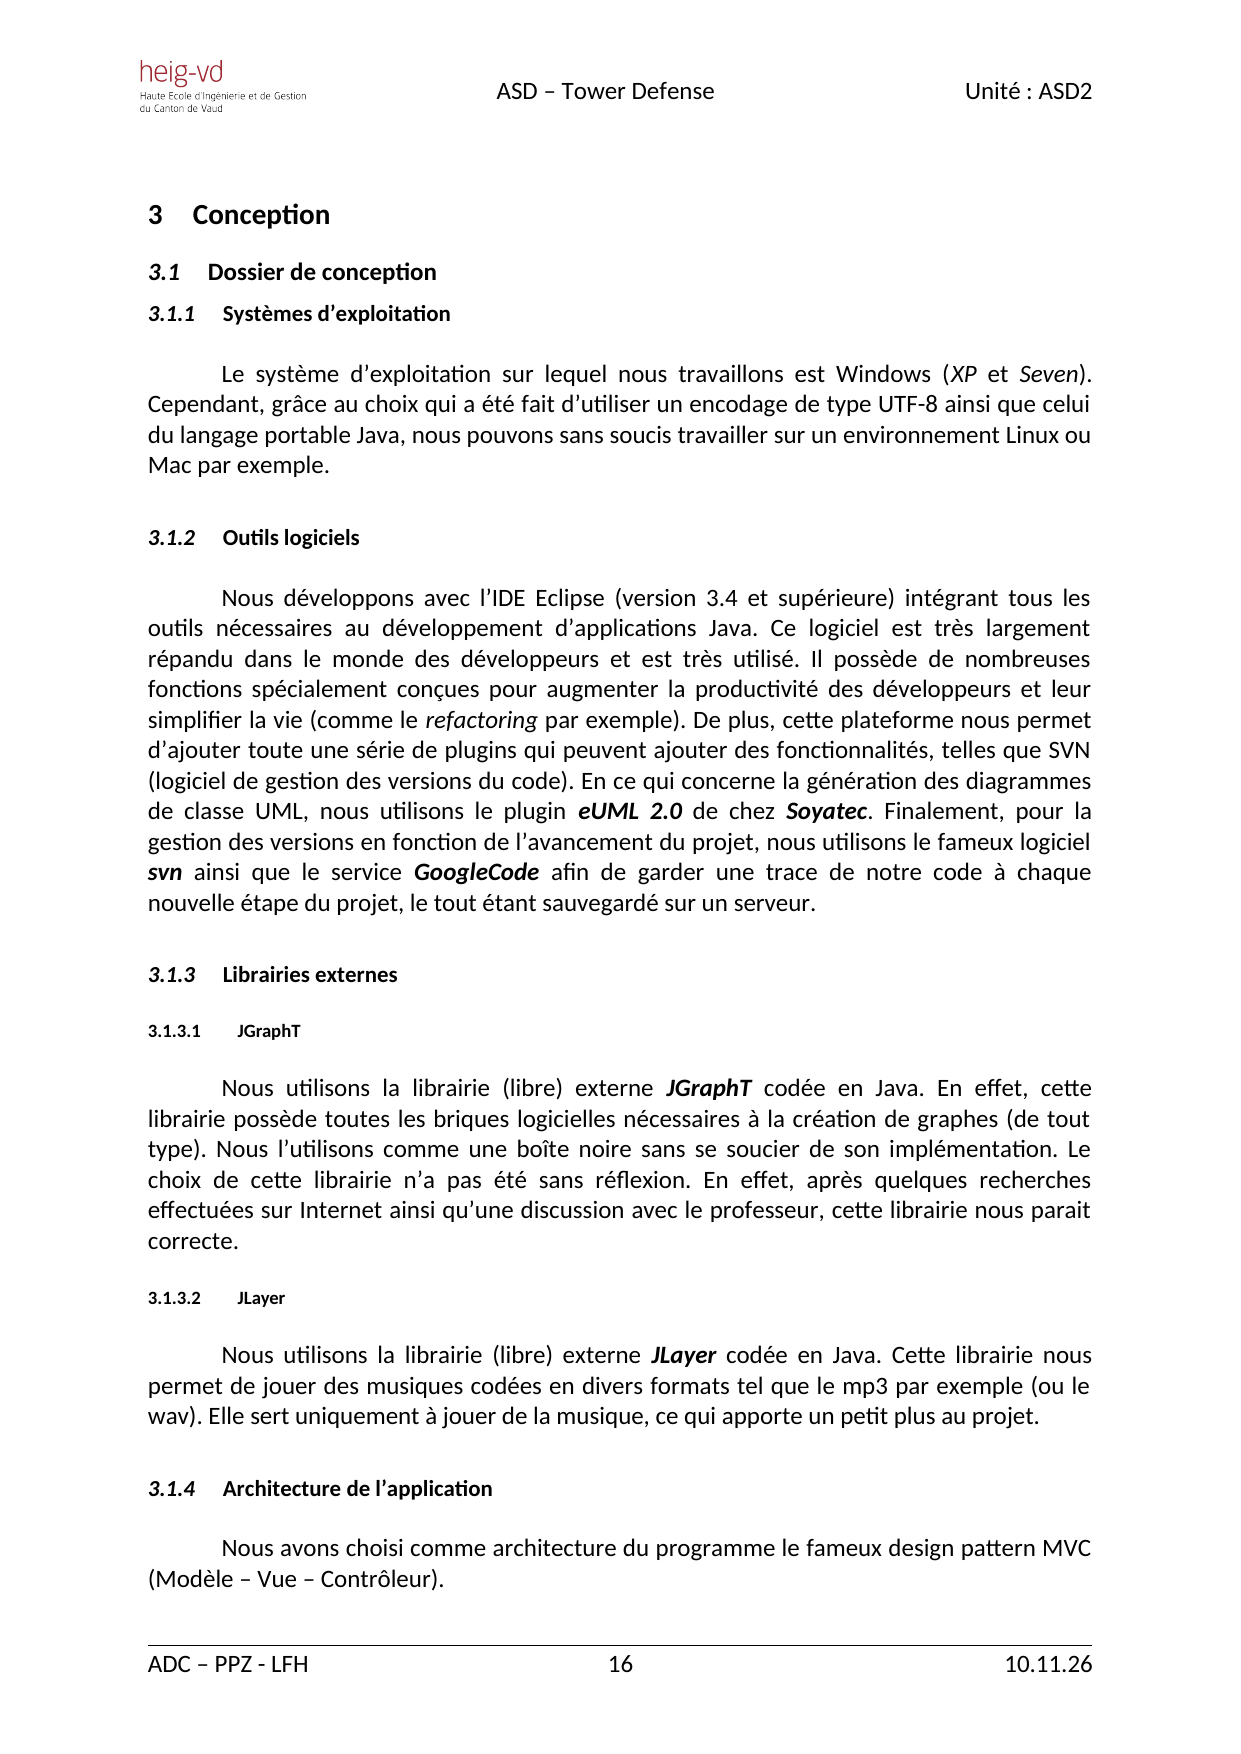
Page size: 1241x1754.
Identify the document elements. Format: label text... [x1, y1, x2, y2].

subtitle Outils logiciels [148, 523, 1092, 551]
text Nous utilisons la librairie (libre) externe JGraphT codée en Java. En effet, cette librairie possède toutes les briques logicielles nécessaires à la création de graphes (de tout type). Nous l’utilisons comme une boîte noire sans se soucier de son implémentation. Le choix de cette librairie n’a pas été sans réflexion. En effet, après quelques recherches effectuées sur Internet ainsi qu’une discussion avec le professeur, cette librairie nous parait correcte. [148, 1072, 1092, 1256]
subtitle Librairies externes [148, 960, 1092, 988]
subtitle Architecture de l’application [148, 1474, 1092, 1502]
subtitle Systèmes d’exploitation [148, 299, 1092, 327]
subtitle JGraphT [148, 1019, 1092, 1042]
subtitle Conception [148, 196, 1092, 231]
text Le système d’exploitation sur lequel nous travaillons est Windows (XP et Seven). Cependant, grâce au choix qui a été fait d’utiliser un encodage de type UTF-8 ainsi que celui du langage portable Java, nous pouvons sans soucis travailler sur un environnement Linux ou Mac par exemple. [148, 358, 1092, 480]
subtitle JLayer [148, 1286, 1092, 1309]
text Nous développons avec l’IDE Eclipse (version 3.4 et supérieure) intégrant tous les outils nécessaires au développement d’applications Java. Ce logiciel est très largement répandu dans le monde des développeurs et est très utilisé. Il possède de nombreuses fonctions spécialement conçues pour augmenter la productivité des développeurs et leur simplifier la vie (comme le refactoring par exemple). De plus, cette plateforme nous permet d’ajouter toute une série de plugins qui peuvent ajouter des fonctionnalités, telles que SVN (logiciel de gestion des versions du code). En ce qui concerne la génération des diagrammes de classe UML, nous utilisons le plugin eUML 2.0 de chez Soyatec. Finalement, pour la gestion des versions en fonction de l’avancement du projet, nous utilisons le fameux logiciel svn ainsi que le service GoogleCode afin de garder une trace de notre code à chaque nouvelle étape du projet, le tout étant sauvegardé sur un serveur. [148, 582, 1092, 917]
text Nous utilisons la librairie (libre) externe JLayer codée en Java. Cette librairie nous permet de jouer des musiques codées en divers formats tel que le mp3 par exemple (ou le wav). Elle sert uniquement à jouer de la musique, ce qui apporte un petit plus au projet. [148, 1339, 1092, 1431]
subtitle Dossier de conception [148, 256, 1092, 287]
picture [136, 57, 310, 114]
text Nous avons choisi comme architecture du programme le fameux design pattern MVC (Modèle – Vue – Contrôleur). [148, 1533, 1092, 1594]
